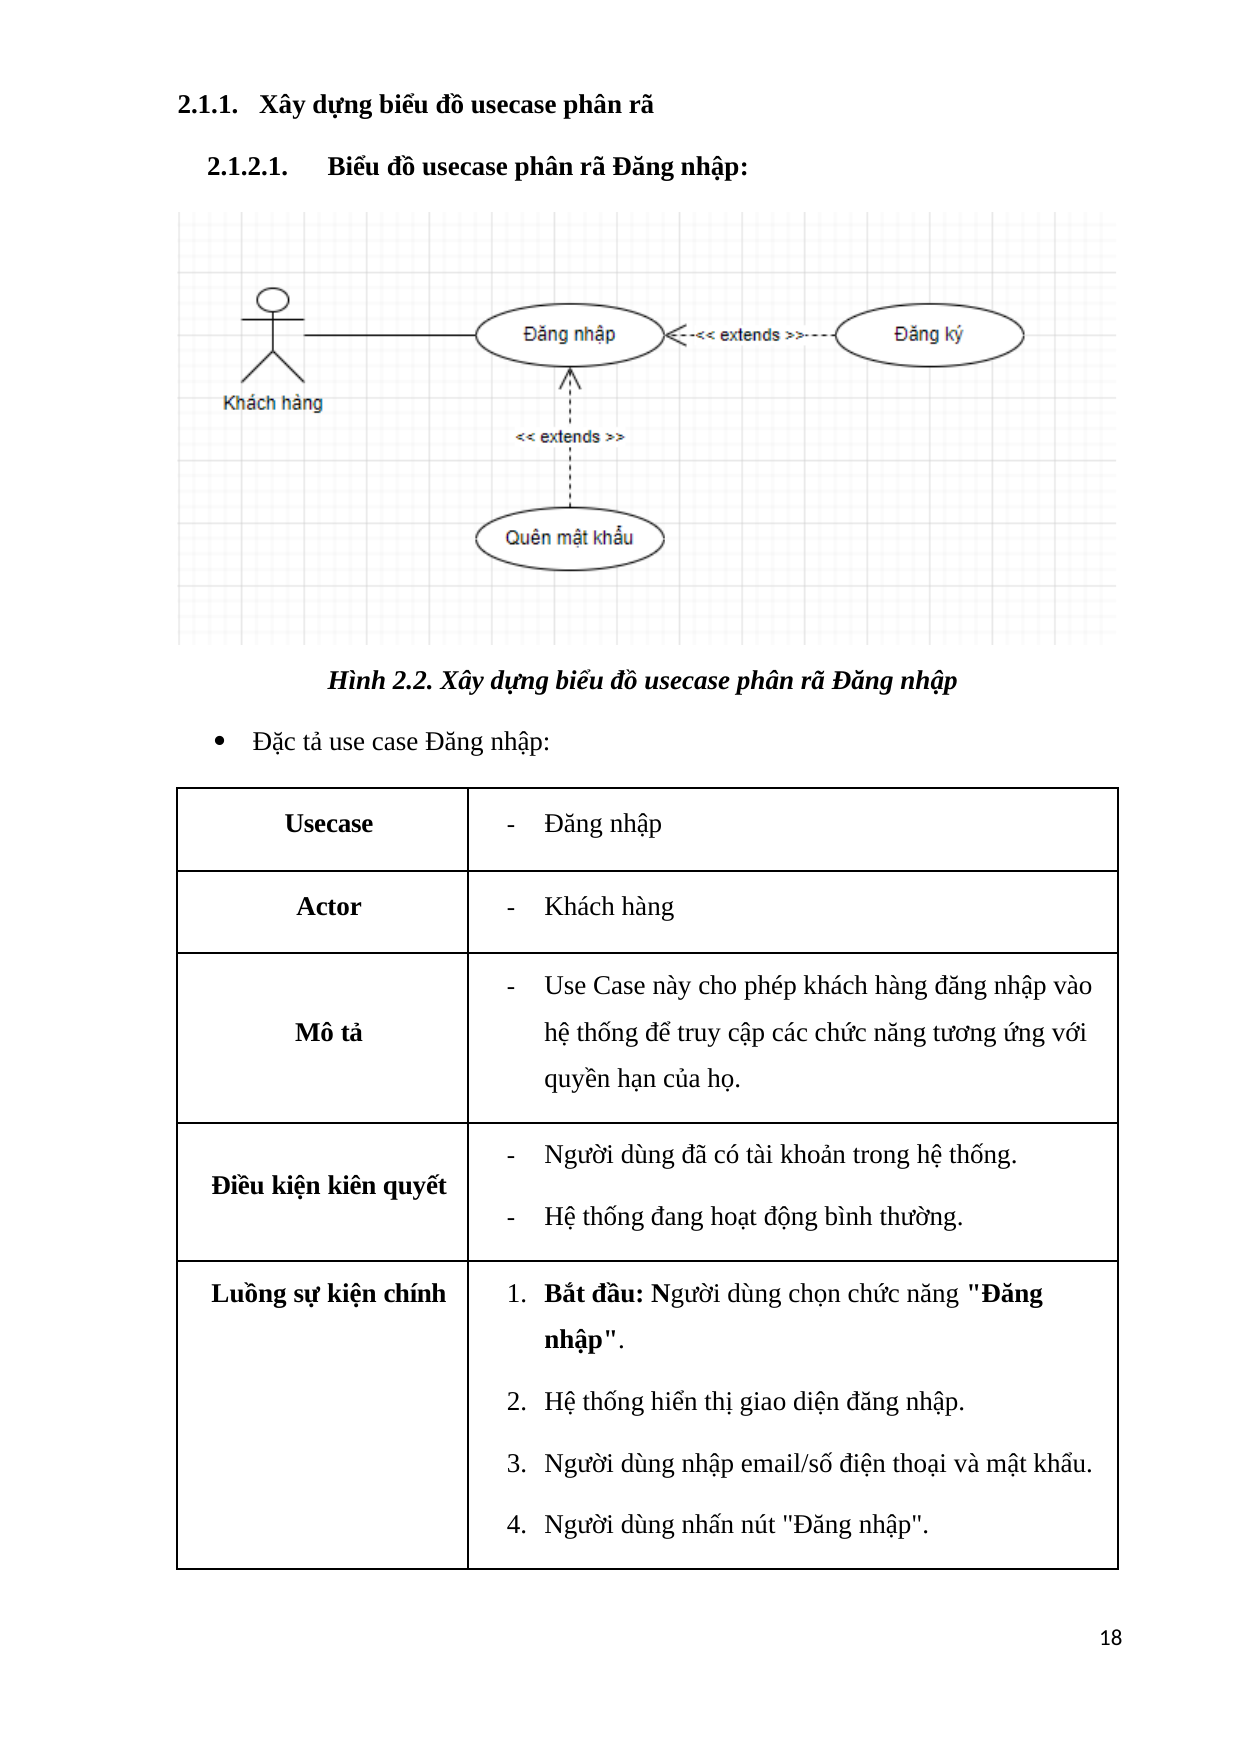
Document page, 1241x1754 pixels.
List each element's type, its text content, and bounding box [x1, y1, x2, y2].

picture [177, 212, 1117, 645]
text Hình 2.2. Xây dựng biểu đồ usecase phân rã Đăng nhập [252, 664, 1122, 695]
table_cell Actor [178, 872, 467, 952]
table_header Đăng nhập [469, 789, 1117, 870]
table_header Usecase [178, 789, 467, 870]
subtitle Xây dựng biểu đồ usecase phân rã [177, 89, 1122, 120]
table_cell Người dùng đã có tài khoản trong hệ thống. Hệ thống đang hoạt động bình thường. [469, 1124, 1117, 1259]
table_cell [469, 1262, 1117, 1568]
table_cell Luồng sự kiện chính [178, 1262, 467, 1568]
list Đặc tả use case Đăng nhập: [215, 725, 1122, 757]
table_cell Điều kiện kiên quyết [178, 1124, 467, 1259]
table_cell Use Case này cho phép khách hàng đăng nhập vào hệ thống để truy cập các chức năng tương ứng với quyền hạn của họ. [469, 954, 1117, 1122]
table_cell Mô tả [178, 954, 467, 1122]
subtitle Biểu đồ usecase phân rã Đăng nhập: [207, 150, 1122, 181]
table_cell Khách hàng [469, 872, 1117, 952]
